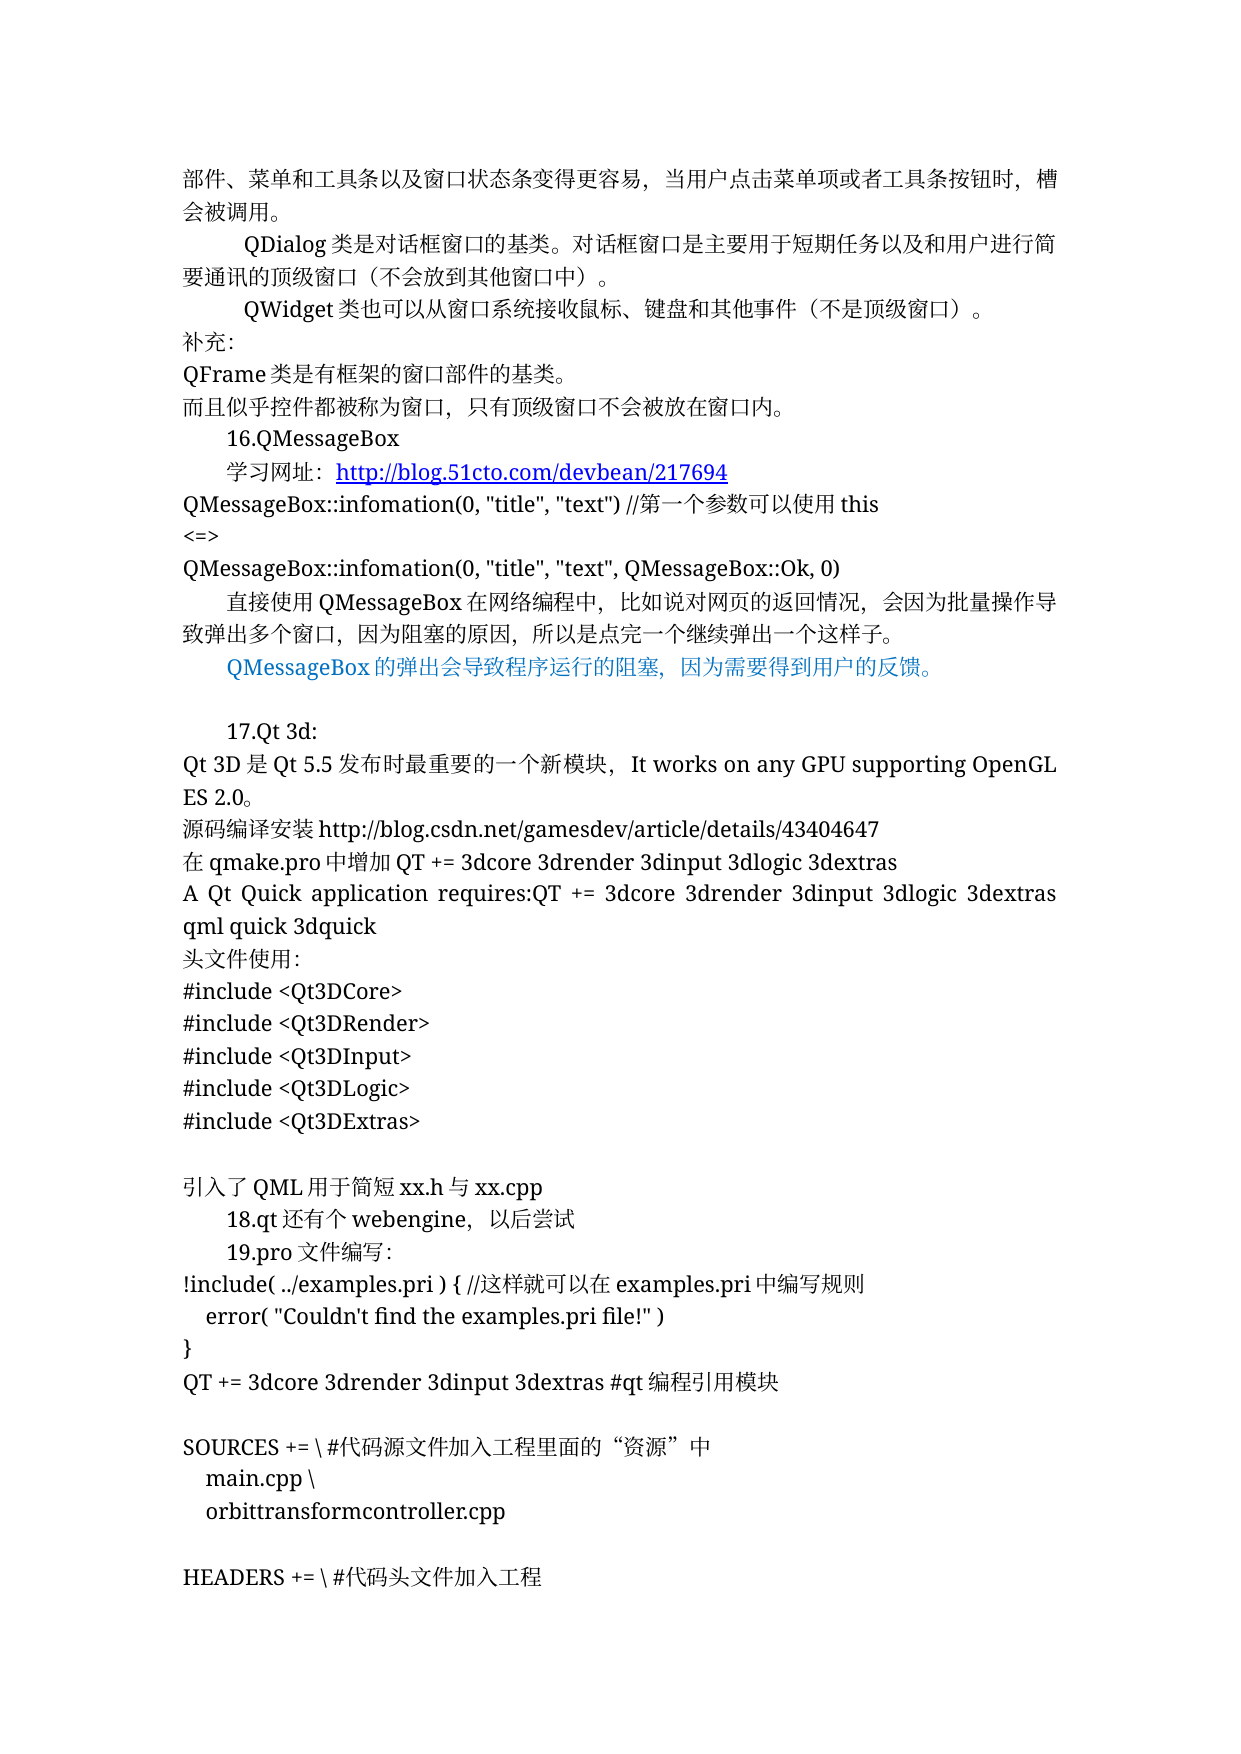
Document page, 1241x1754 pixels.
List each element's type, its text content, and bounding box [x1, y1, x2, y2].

text #include <Qt3DInput> [183, 1039, 1058, 1072]
text error( "Couldn't find the examples.pri file!" ) [183, 1299, 1058, 1332]
text QMessageBox::infomation(0, "title", "text", QMessageBox::Ok, 0) [183, 552, 1058, 584]
text QFrame类是有框架的窗口部件的基类。 [183, 357, 1058, 389]
text 补充： [183, 324, 1058, 357]
text 源码编译安装http://blog.csdn.net/gamesdev/article/details/43404647 [183, 812, 1058, 844]
text #include <Qt3DExtras> [183, 1104, 1058, 1137]
text QDialog类是对话框窗口的基类。对话框窗口是主要用于短期任务以及和用户进行简要通讯的顶级窗口（不会放到其他窗口中）。 [183, 227, 1058, 292]
text !include( ../examples.pri ) { //这样就可以在examples.pri中编写规则 [183, 1267, 1058, 1299]
text #include <Qt3DLogic> [183, 1072, 1058, 1104]
text 在qmake.pro中增加QT += 3dcore 3drender 3dinput 3dlogic 3dextras [183, 844, 1058, 877]
text orbittransformcontroller.cpp [183, 1494, 1058, 1527]
text SOURCES += \ #代码源文件加入工程里面的“资源”中 [183, 1429, 1058, 1462]
text QWidget类也可以从窗口系统接收鼠标、键盘和其他事件（不是顶级窗口）。 [183, 292, 1058, 324]
text QMessageBox的弹出会导致程序运行的阻塞，因为需要得到用户的反馈。 [183, 649, 1058, 682]
text main.cpp \ [183, 1462, 1058, 1494]
text #include <Qt3DRender> [183, 1007, 1058, 1039]
text 引入了QML用于简短xx.h与xx.cpp [183, 1169, 1058, 1202]
text 头文件使用： [183, 942, 1058, 974]
text #include <Qt3DCore> [183, 974, 1058, 1007]
text QMessageBox::infomation(0, "title", "text") //第一个参数可以使用this [183, 487, 1058, 519]
text 18.qt还有个webengine，以后尝试 [183, 1202, 1058, 1234]
text <=> [183, 519, 1058, 552]
text HEADERS += \ #代码头文件加入工程 [183, 1559, 1058, 1592]
text QT += 3dcore 3drender 3dinput 3dextras #qt编程引用模块 [183, 1364, 1058, 1397]
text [183, 162, 1058, 227]
text 17.Qt 3d: [183, 714, 1058, 747]
text 学习网址：http://blog.51cto.com/devbean/217694 [183, 454, 1058, 487]
text 而且似乎控件都被称为窗口，只有顶级窗口不会被放在窗口内。 [183, 389, 1058, 422]
text Qt 3D是Qt 5.5发布时最重要的一个新模块，It works on any GPU supporting OpenGL ES 2.0。 [183, 747, 1058, 812]
text 16.QMessageBox [183, 422, 1058, 454]
text 直接使用QMessageBox在网络编程中，比如说对网页的返回情况，会因为批量操作导致弹出多个窗口，因为阻塞的原因，所以是点完一个继续弹出一个这样子。 [183, 584, 1058, 649]
text } [183, 1332, 1058, 1364]
text 19.pro文件编写： [183, 1234, 1058, 1267]
text A Qt Quick application requires:QT += 3dcore 3drender 3dinput 3dlogic 3dextras qml quick 3dquick [183, 877, 1058, 942]
